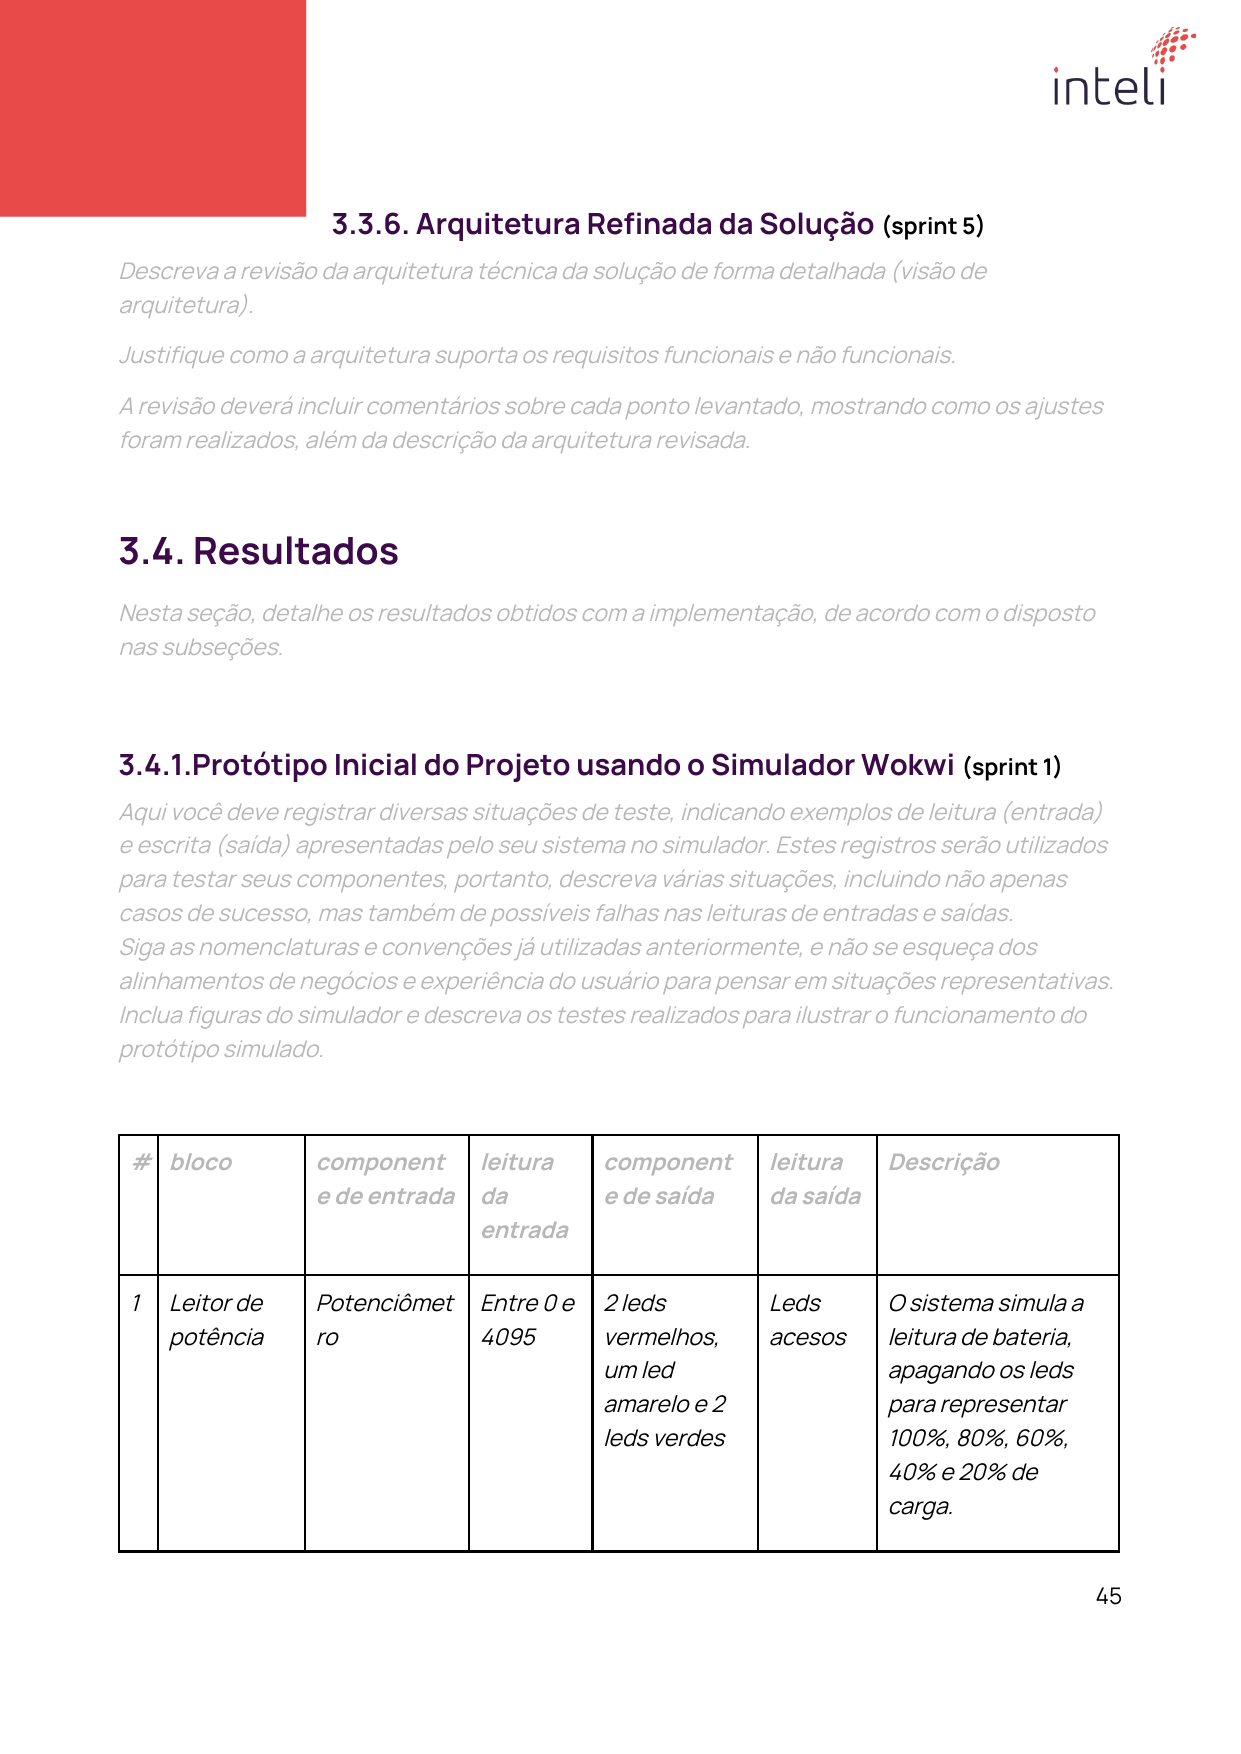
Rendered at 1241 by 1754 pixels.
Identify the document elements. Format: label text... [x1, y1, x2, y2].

table_cell Leitor de potência [159, 1276, 304, 1550]
table_cell 2 leds vermelhos, um led amarelo e 2 leds verdes [594, 1276, 757, 1550]
table_header leitura da entrada [470, 1136, 591, 1274]
picture [1054, 27, 1197, 105]
table_cell O sistema simula a leitura de bateria, apagando os leds para representar 100%, 80%, 60%, 40% e 20% de carga. [878, 1276, 1118, 1550]
text 3.3.6. Arquitetura Refinada da Solução (sprint 5) [118, 204, 1122, 243]
table_header Descrição [878, 1136, 1118, 1274]
table_cell 1 [120, 1276, 157, 1550]
table_header bloco [159, 1136, 304, 1274]
text Justifique como a arquitetura suporta os requisitos funcionais e não funcionais. [118, 339, 1122, 371]
table_header componente de entrada [306, 1136, 468, 1274]
table_cell Potenciômetro [306, 1276, 468, 1550]
text Nesta seção, detalhe os resultados obtidos com a implementação, de acordo com o disposto nas subseções. [118, 597, 1122, 662]
text A revisão deverá incluir comentários sobre cada ponto levantado, mostrando como os ajustes foram realizados, além da descrição da arquitetura revisada. [118, 390, 1122, 455]
text 3.4. Resultados [118, 525, 1122, 576]
table_header componente de saída [594, 1136, 757, 1274]
text Aqui você deve registrar diversas situações de teste, indicando exemplos de leitura (entrada) e escrita (saída) apresentadas pelo seu sistema no simulador. Estes registros serão utilizados para testar seus componentes, portanto, descreva várias situações, incluindo não apenas casos de sucesso, mas também de possíveis falhas nas leituras de entradas e saídas. Siga as nomenclaturas e convenções já utilizadas anteriormente, e não se esqueça dos alinhamentos de negócios e experiência do usuário para pensar em situações representativas. Inclua figuras do simulador e descreva os testes realizados para ilustrar o funcionamento do protótipo simulado. [118, 796, 1122, 1064]
table_header # [120, 1136, 157, 1274]
table_header leitura da saída [759, 1136, 876, 1274]
text Descreva a revisão da arquitetura técnica da solução de forma detalhada (visão de arquitetura). [118, 255, 1122, 320]
picture [0, 0, 307, 217]
text 3.4.1.Protótipo Inicial do Projeto usando o Simulador Wokwi (sprint 1) [118, 744, 1122, 784]
table_cell Leds acesos [759, 1276, 876, 1550]
table_cell Entre 0 e 4095 [470, 1276, 591, 1550]
